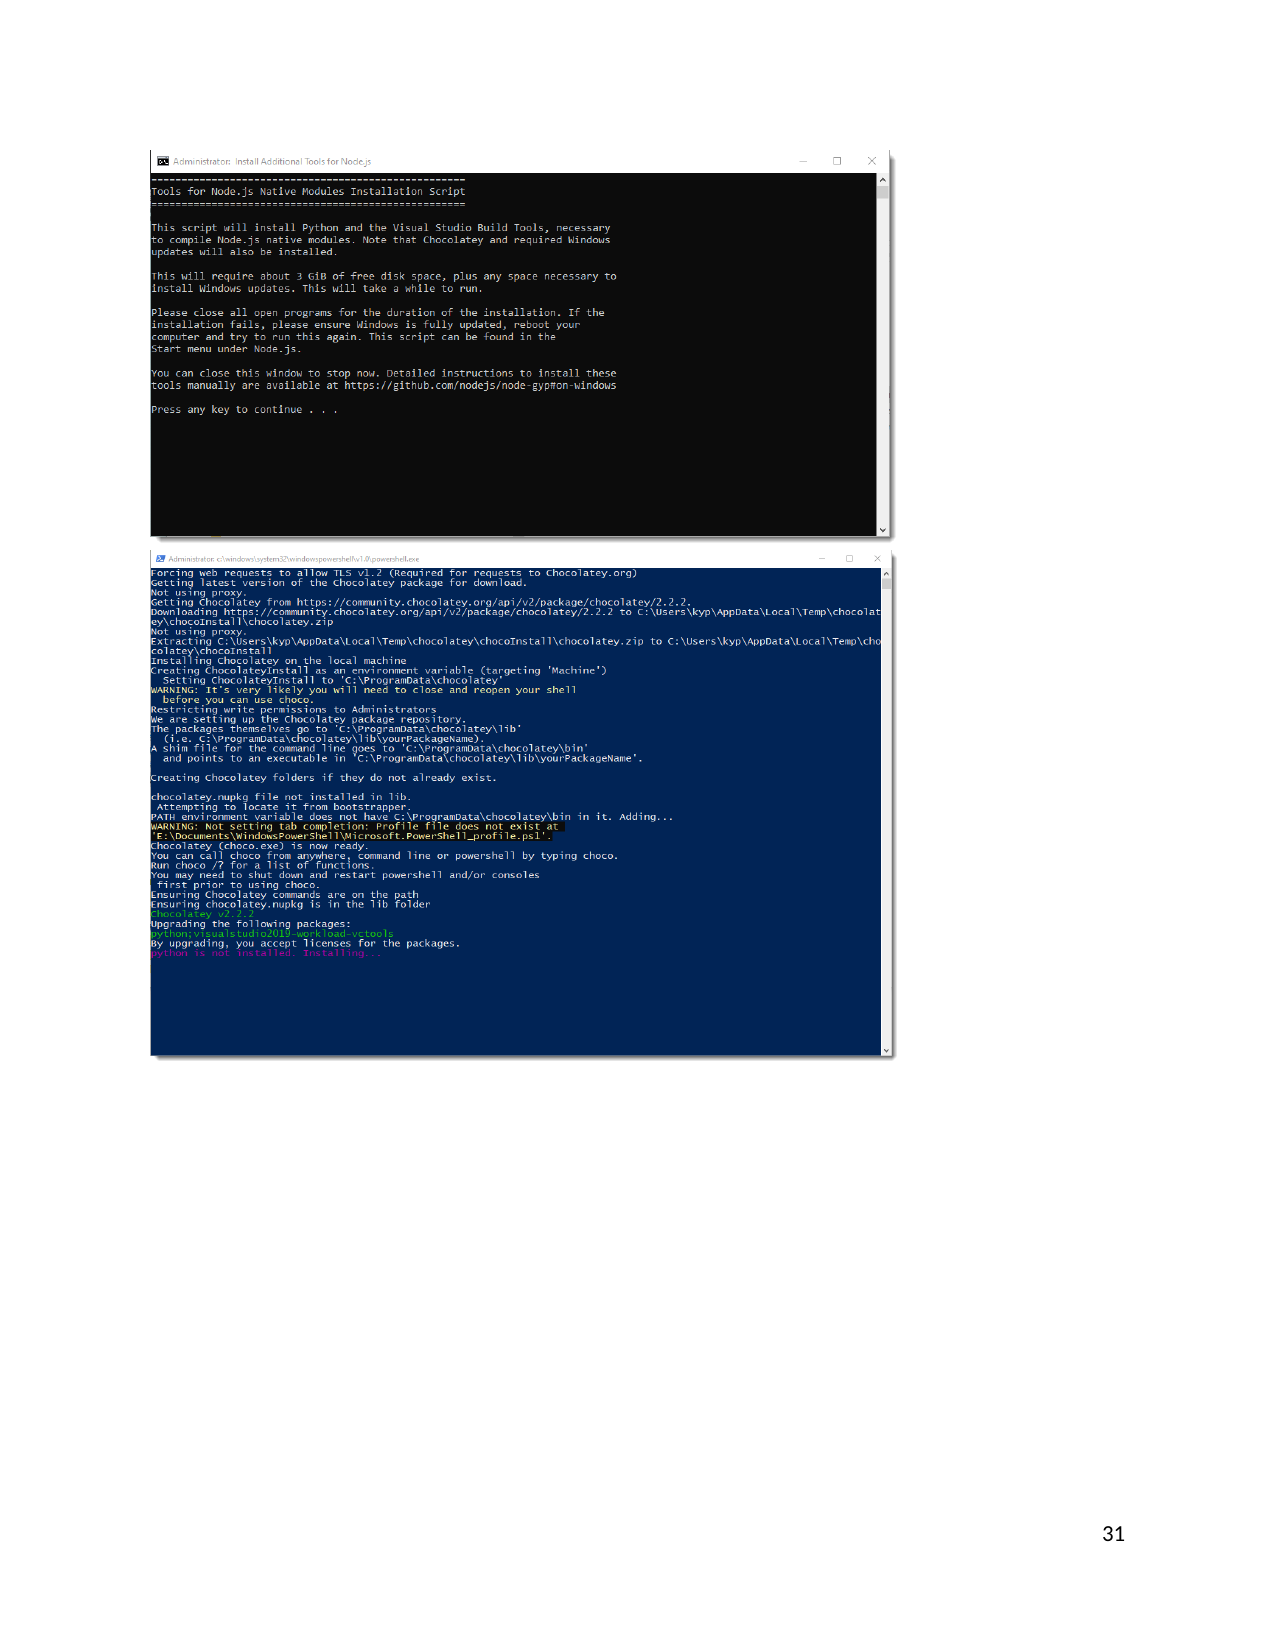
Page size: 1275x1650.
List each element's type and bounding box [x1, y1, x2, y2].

picture [150, 550, 901, 1065]
picture [150, 150, 901, 548]
